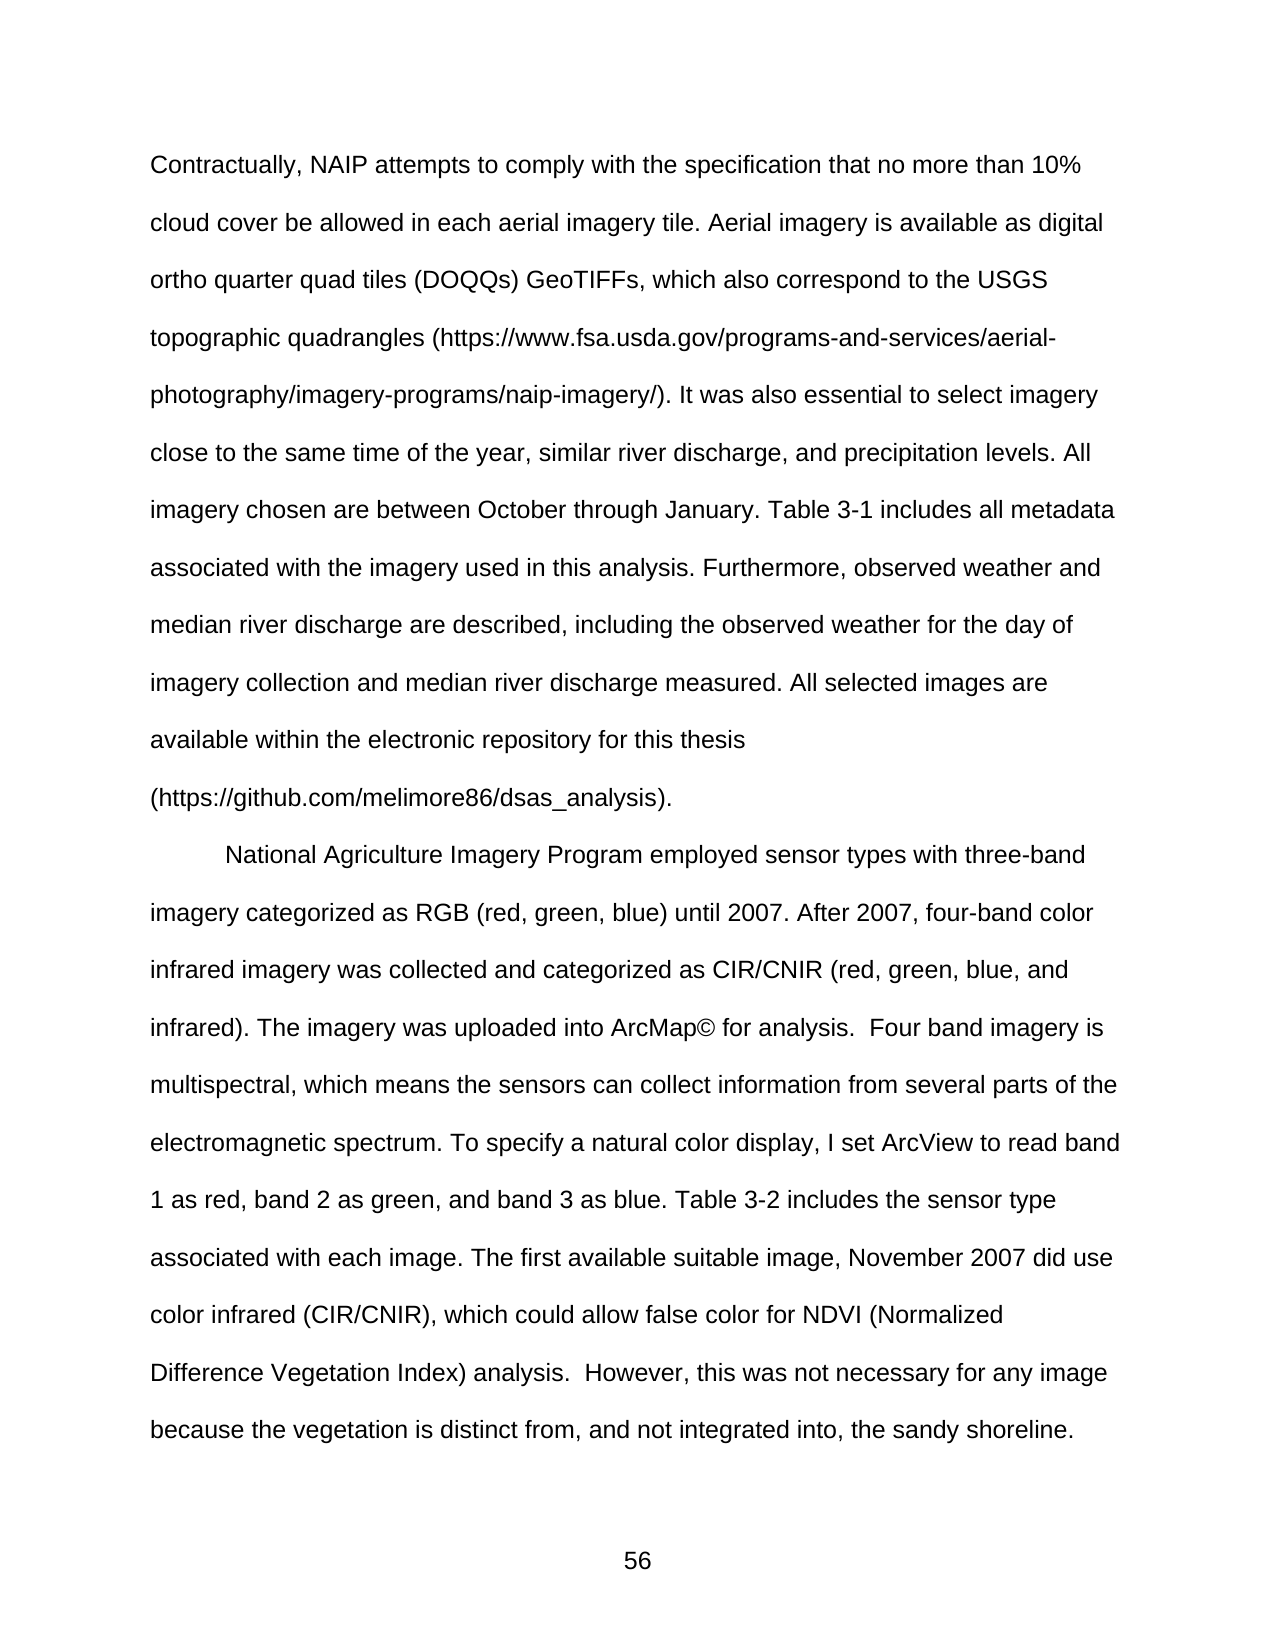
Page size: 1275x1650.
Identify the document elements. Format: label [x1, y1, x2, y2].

text [150, 840, 1125, 1444]
text [150, 150, 1125, 811]
